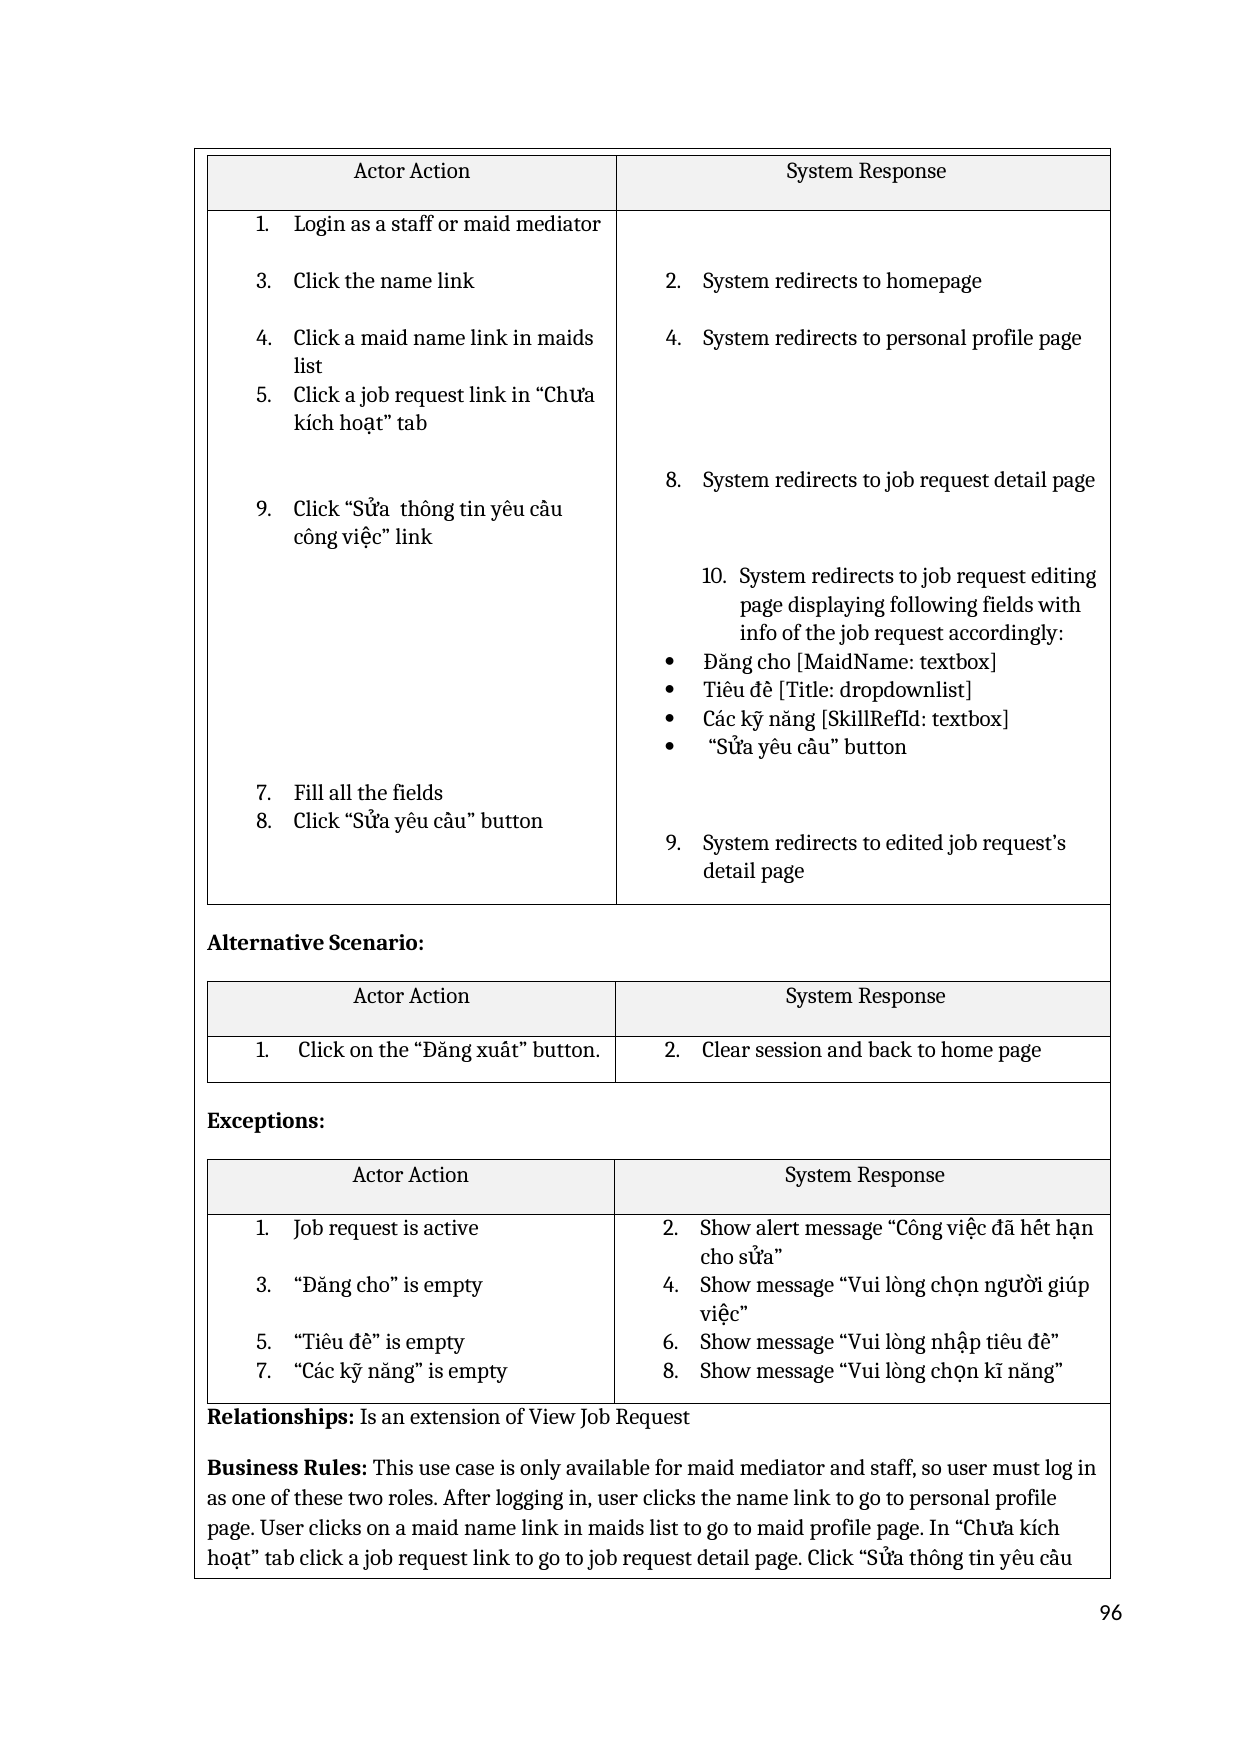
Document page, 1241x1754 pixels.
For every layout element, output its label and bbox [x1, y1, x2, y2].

table_cell [195, 149, 1110, 1578]
